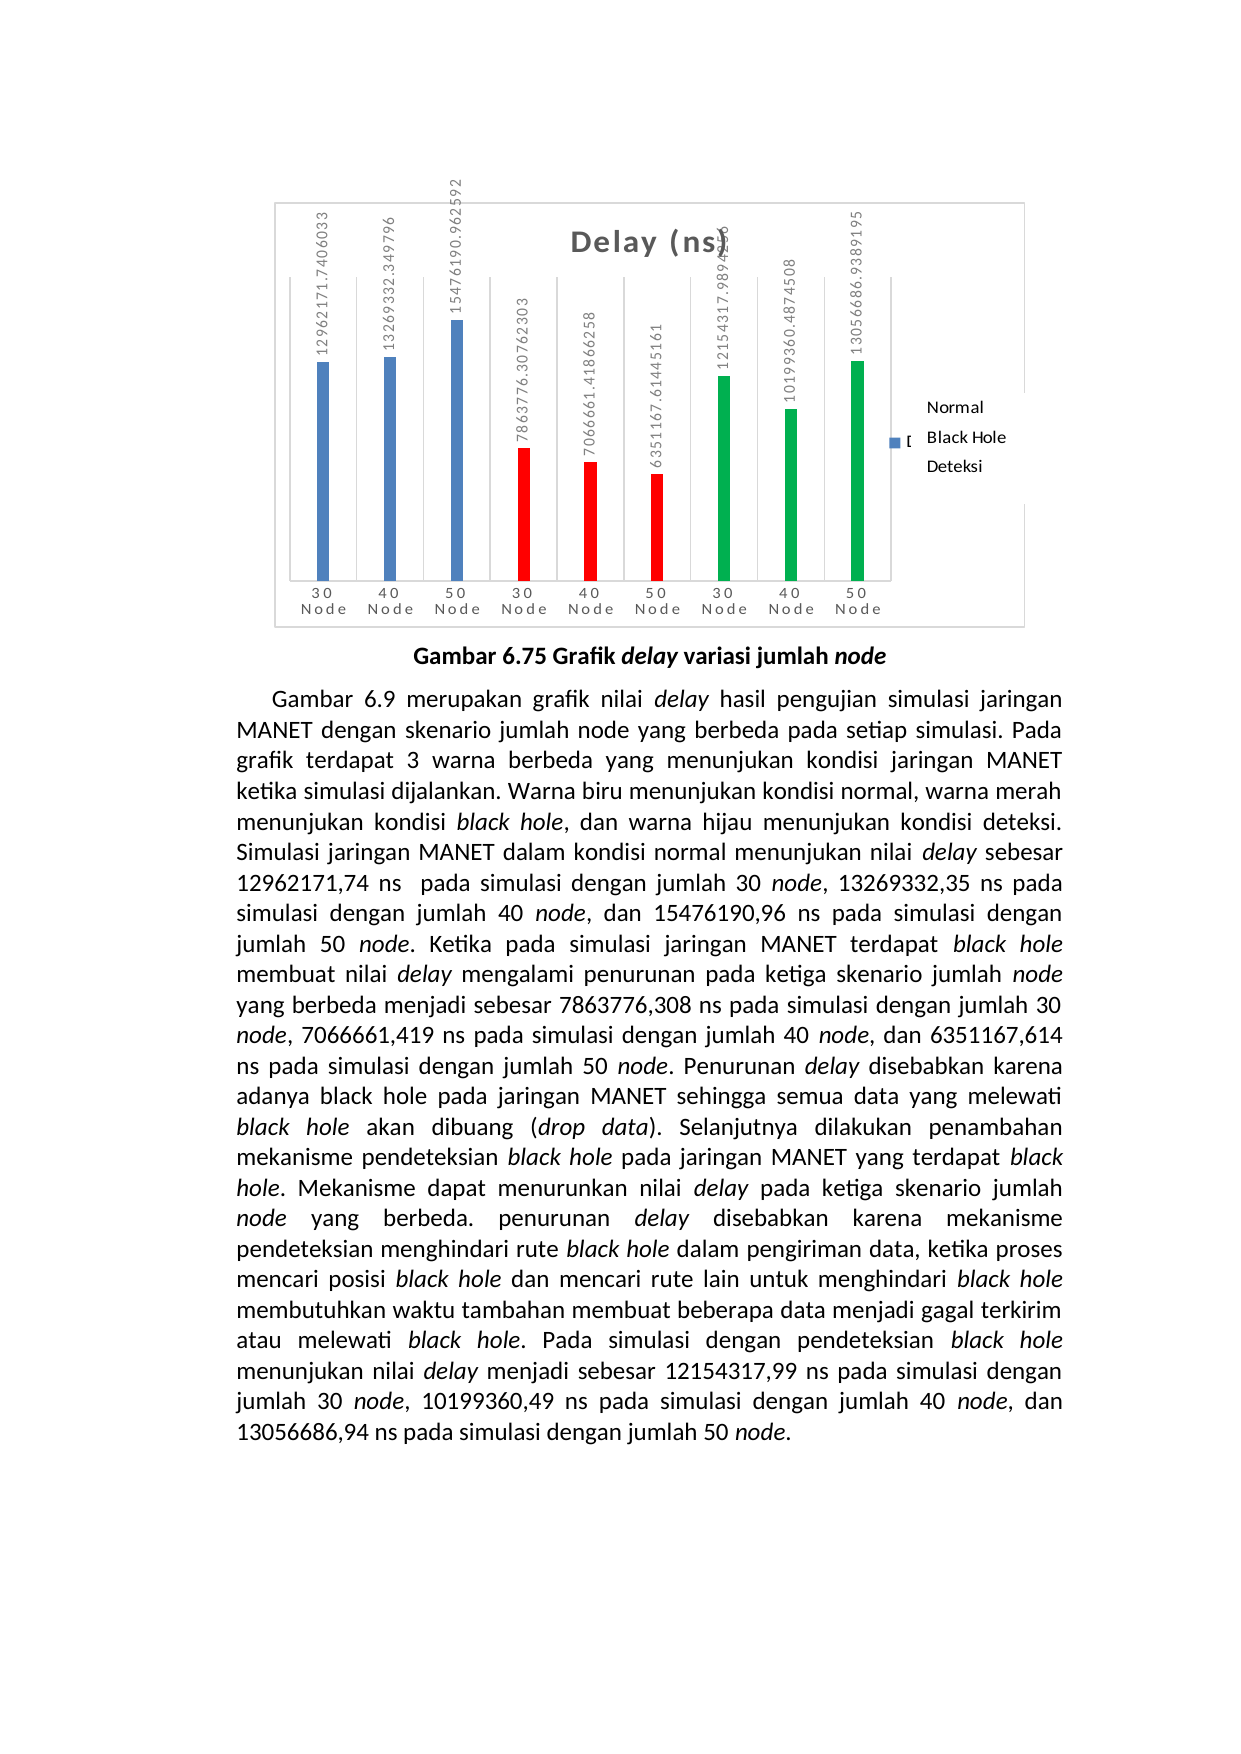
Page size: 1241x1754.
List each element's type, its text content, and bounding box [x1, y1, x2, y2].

text Gambar 6.9 merupakan grafik nilai delay hasil pengujian simulasi jaringan MANET dengan skenario jumlah node yang berbeda pada setiap simulasi. Pada grafik terdapat 3 warna berbeda yang menunjukan kondisi jaringan MANET ketika simulasi dijalankan. Warna biru menunjukan kondisi normal, warna merah menunjukan kondisi black hole, dan warna hijau menunjukan kondisi deteksi. Simulasi jaringan MANET dalam kondisi normal menunjukan nilai delay sebesar 12962171,74 ns pada simulasi dengan jumlah 30 node, 13269332,35 ns pada simulasi dengan jumlah 40 node, dan 15476190,96 ns pada simulasi dengan jumlah 50 node. Ketika pada simulasi jaringan MANET terdapat black hole membuat nilai delay mengalami penurunan pada ketiga skenario jumlah node yang berbeda menjadi sebesar 7863776,308 ns pada simulasi dengan jumlah 30 node, 7066661,419 ns pada simulasi dengan jumlah 40 node, dan 6351167,614 ns pada simulasi dengan jumlah 50 node. Penurunan delay disebabkan karena adanya black hole pada jaringan MANET sehingga semua data yang melewati black hole akan dibuang (drop data). Selanjutnya dilakukan penambahan mekanisme pendeteksian black hole pada jaringan MANET yang terdapat black hole. Mekanisme dapat menurunkan nilai delay pada ketiga skenario jumlah node yang berbeda. penurunan delay disebabkan karena mekanisme pendeteksian menghindari rute black hole dalam pengiriman data, ketika proses mencari posisi black hole dan mencari rute lain untuk menghindari black hole membutuhkan waktu tambahan membuat beberapa data menjadi gagal terkirim atau melewati black hole. Pada simulasi dengan pendeteksian black hole menunjukan nilai delay menjadi sebesar 12154317,99 ns pada simulasi dengan jumlah 30 node, 10199360,49 ns pada simulasi dengan jumlah 40 node, dan 13056686,94 ns pada simulasi dengan jumlah 50 node. [236, 683, 1063, 1447]
